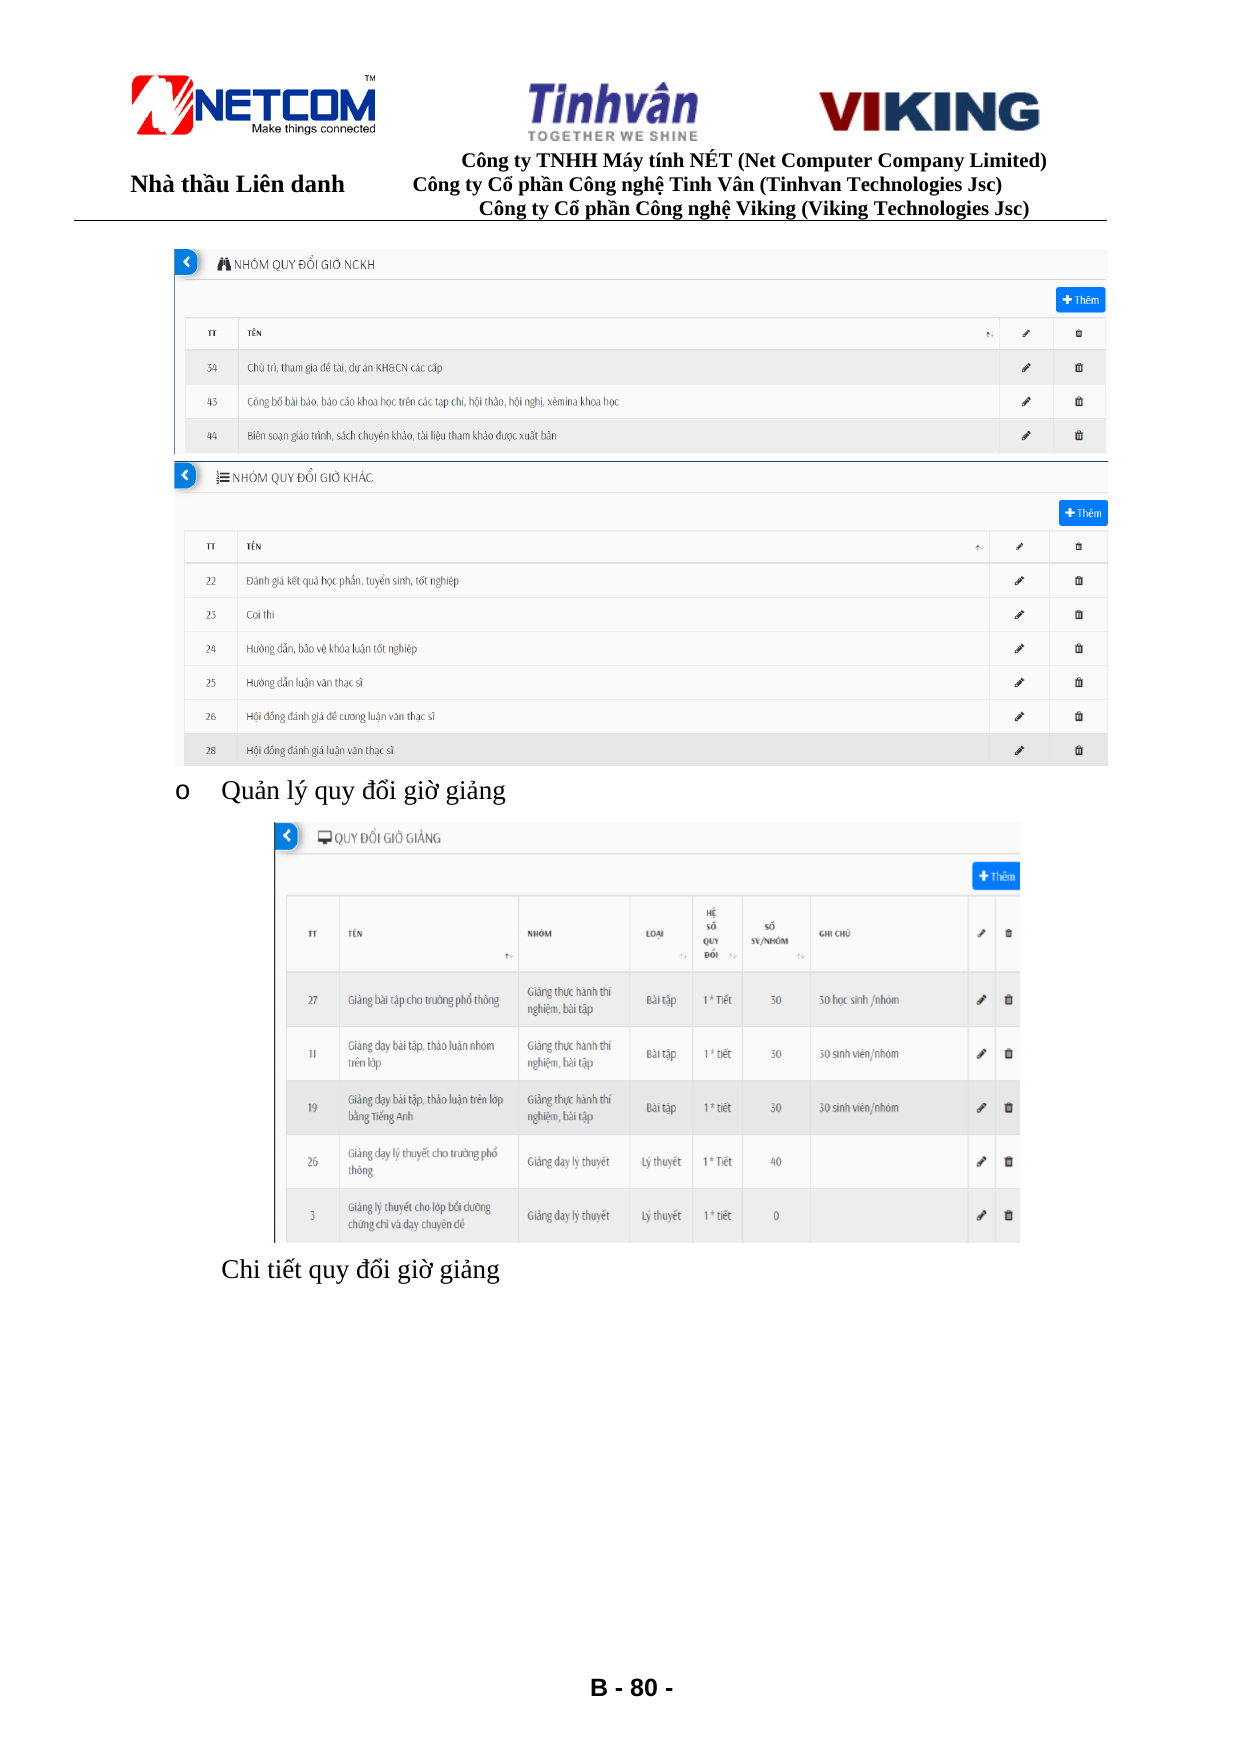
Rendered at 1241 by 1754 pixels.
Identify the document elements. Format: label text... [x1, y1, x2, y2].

picture [174, 461, 1109, 766]
picture [174, 249, 1109, 454]
text Chi tiết quy đổi giờ giảng [221, 1253, 1063, 1284]
picture [818, 82, 1041, 144]
list Quản lý quy đổi giờ giảng [174, 774, 1063, 808]
picture [264, 817, 1020, 1245]
picture [131, 75, 375, 135]
picture [528, 82, 698, 141]
